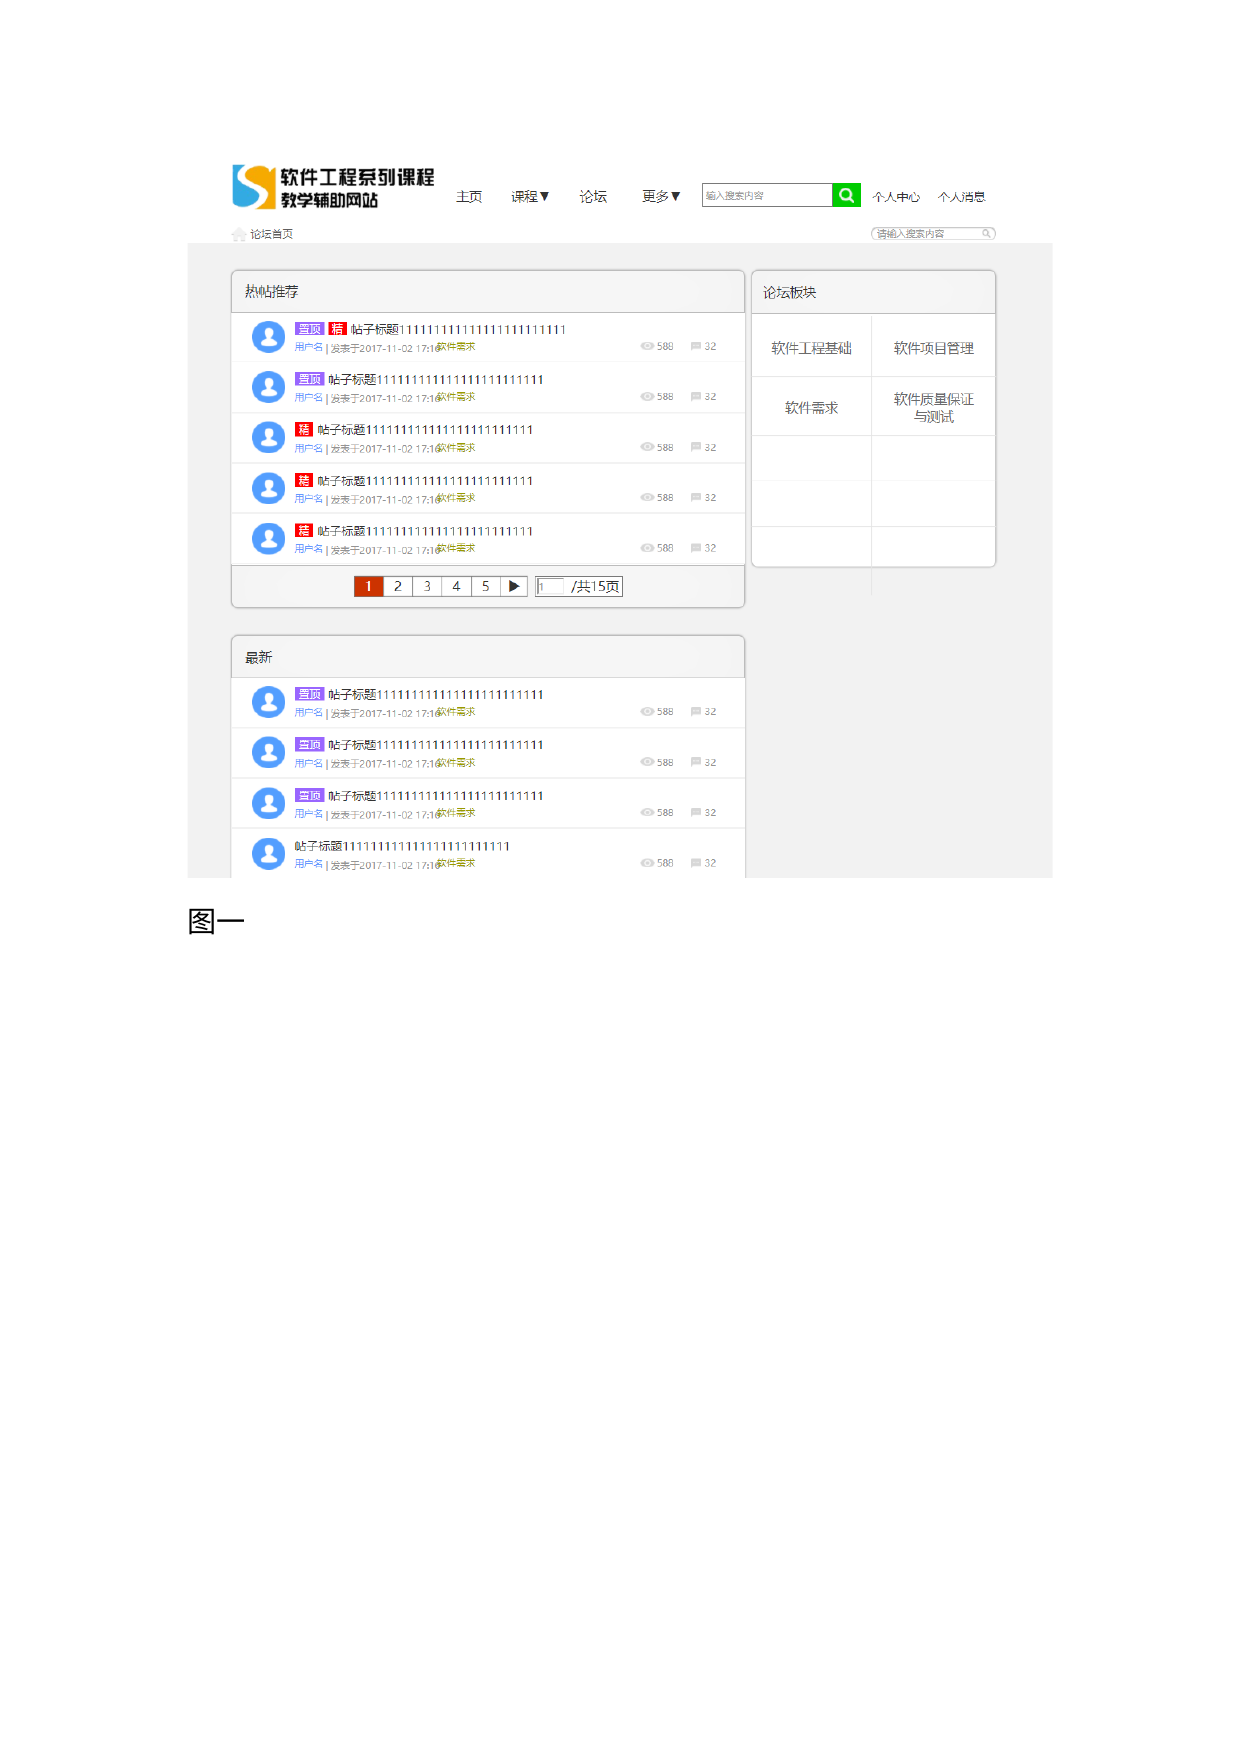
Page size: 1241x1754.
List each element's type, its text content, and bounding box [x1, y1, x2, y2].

picture [187, 162, 1053, 878]
text 图一 [187, 898, 1053, 941]
